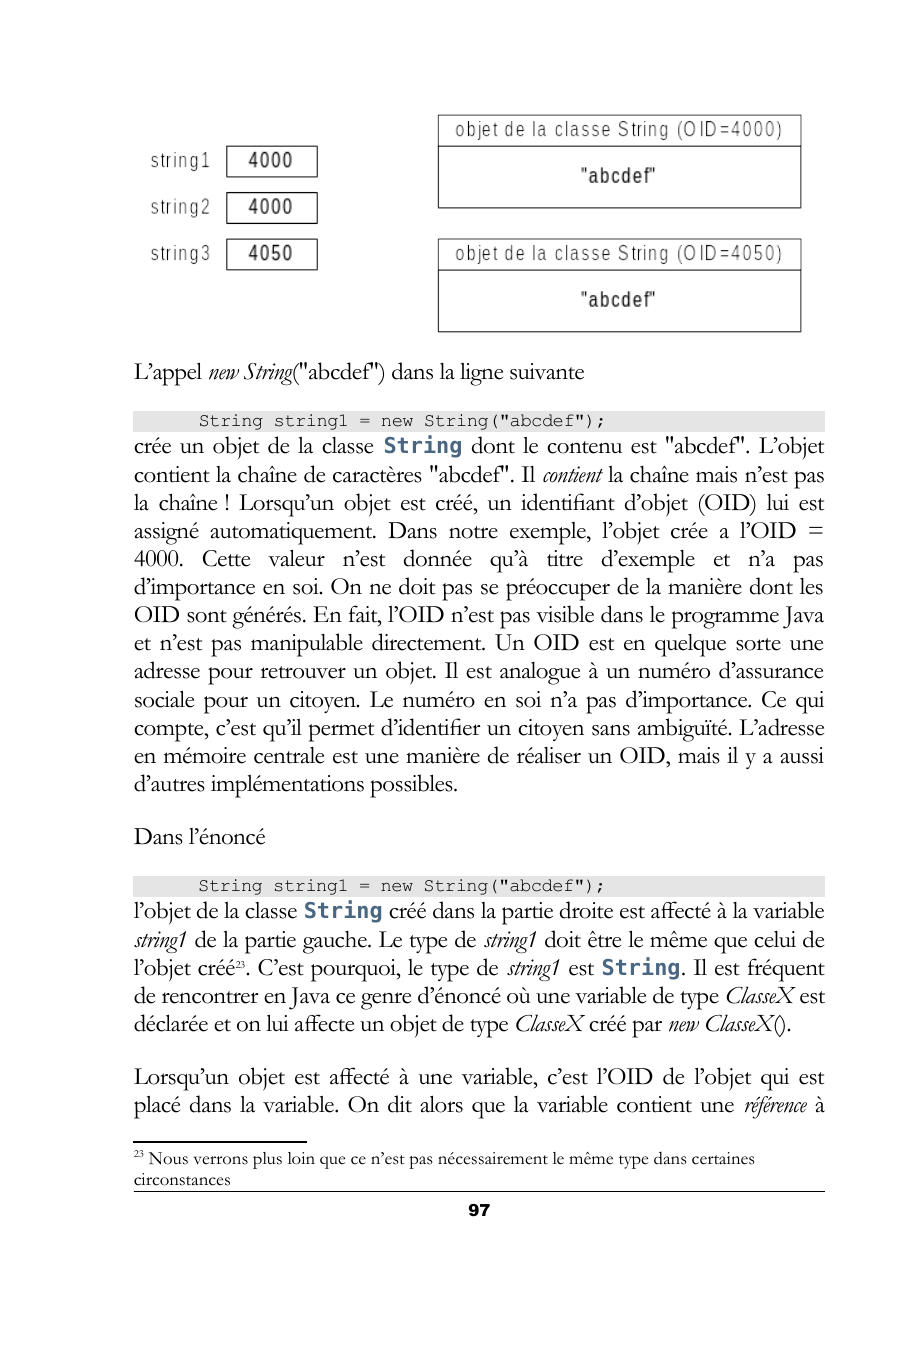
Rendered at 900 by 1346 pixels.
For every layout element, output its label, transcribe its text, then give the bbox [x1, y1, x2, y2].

text String string1 = new String("abcdef"); [133, 411, 825, 432]
text Dans l’énoncé [133, 823, 825, 851]
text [133, 1063, 825, 1119]
text L’appel new String("abcdef") dans la ligne suivante [133, 358, 825, 386]
text crée un objet de la classe String dont le contenu est "abcdef". L’objet contient la chaîne de caractères "abcdef". Il contient la chaîne mais n’est pas la chaîne ! Lorsqu’un objet est créé, un identifiant d’objet (OID) lui est assigné automatiquement. Dans notre exemple, l’objet crée a l’OID = 4000. Cette valeur n’est donnée qu’à titre d’exemple et n’a pas d’importance en soi. On ne doit pas se préoccuper de la manière dont les OID sont générés. En fait, l’OID n’est pas visible dans le programme Java et n’est pas manipulable directement. Un OID est en quelque sorte une adresse pour retrouver un objet. Il est analogue à un numéro d’assurance sociale pour un citoyen. Le numéro en soi n’a pas d’importance. Ce qui compte, c’est qu’il permet d’identifier un citoyen sans ambiguïté. L’adresse en mémoire centrale est une manière de réaliser un OID, mais il y a aussi d’autres implémentations possibles. [133, 432, 825, 798]
text l’objet de la classe String créé dans la partie droite est affecté à la variable string1 de la partie gauche. Le type de string1 doit être le même que celui de l’objet créé. C’est pourquoi, le type de string1 est String. Il est fréquent de rencontrer en Java ce genre d’énoncé où une variable de type ClasseX est déclarée et on lui affecte un objet de type ClasseX créé par new ClasseX(). [133, 897, 825, 1038]
text String string1 = new String("abcdef"); [133, 876, 825, 897]
